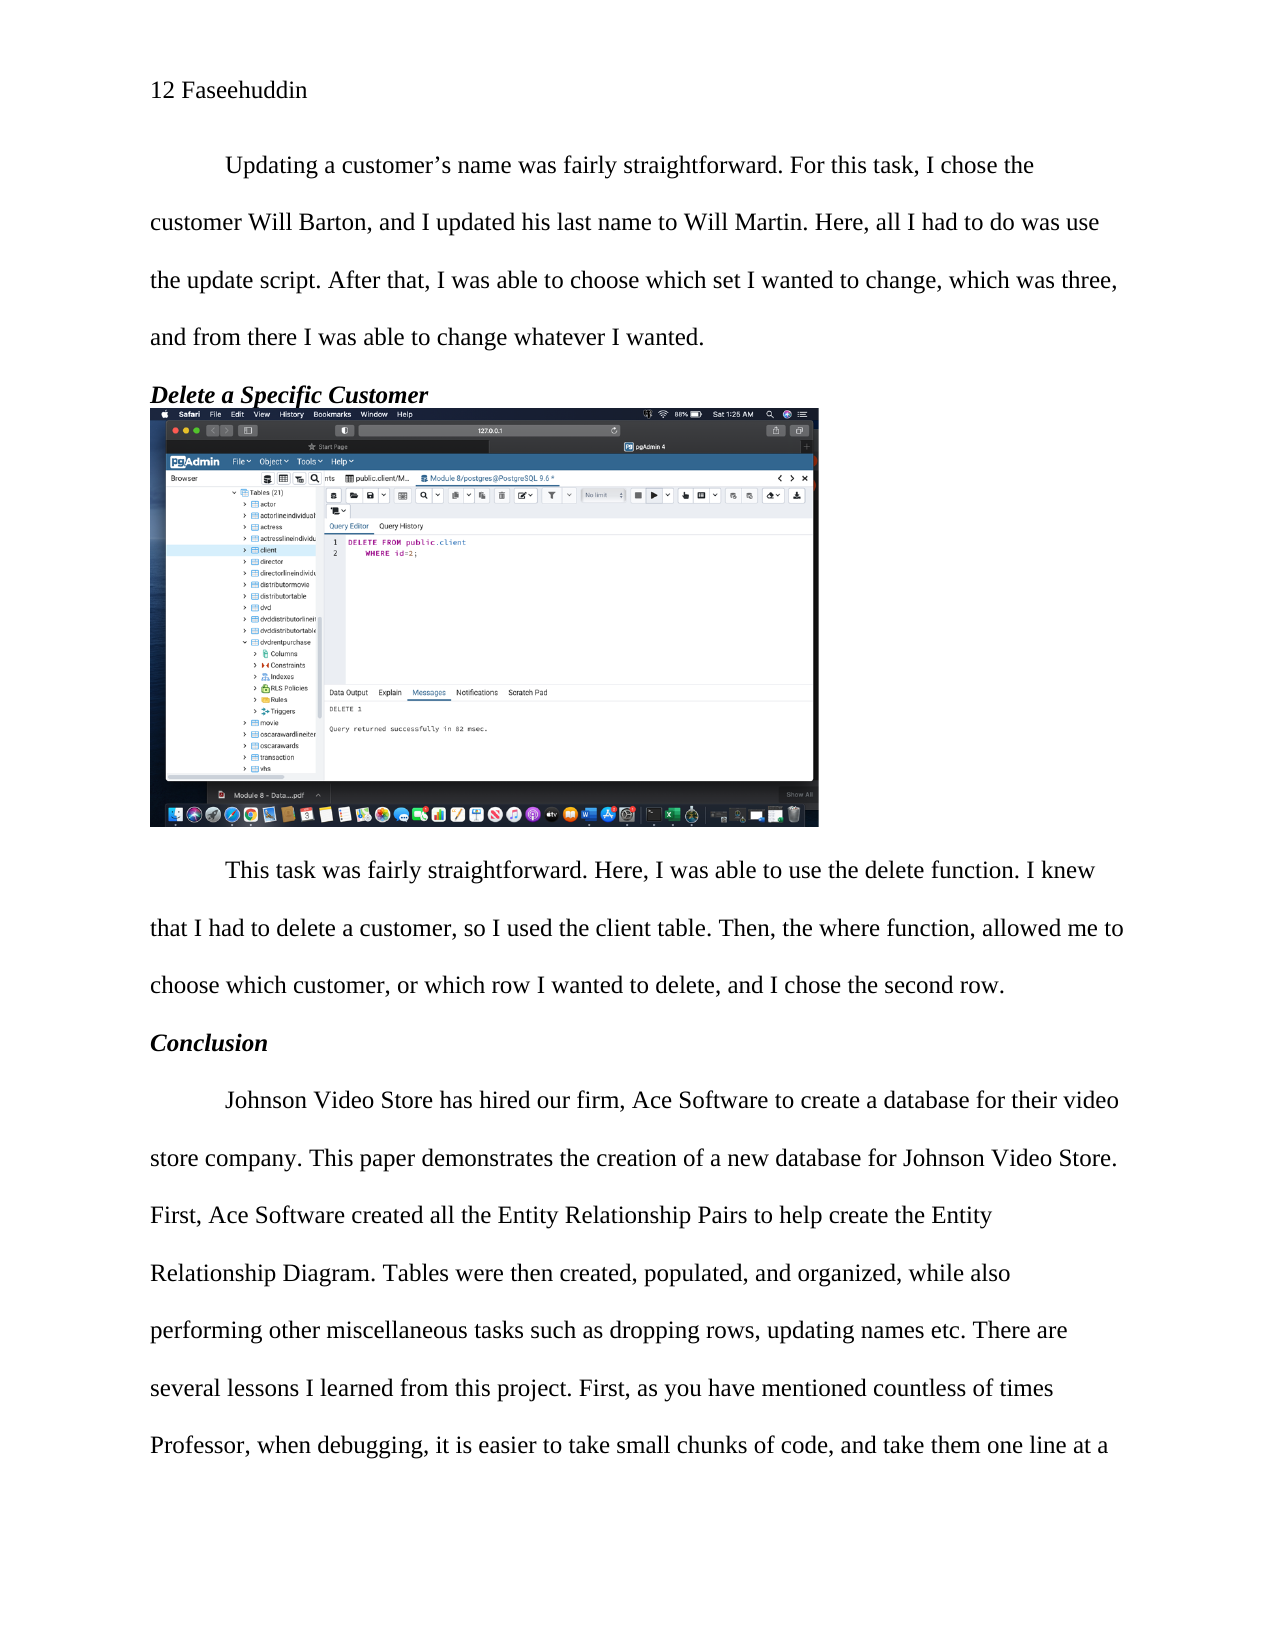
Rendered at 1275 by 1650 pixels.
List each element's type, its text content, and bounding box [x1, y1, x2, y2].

text Updating a customer’s name was fairly straightforward. For this task, I chose the customer Will Barton, and I updated his last name to Will Martin. Here, all I had to do was use the update script. After that, I was able to choose which set I wanted to change, which was three, and from there I was able to change whatever I wanted. [150, 150, 1125, 351]
text This task was fairly straightforward. Here, I was able to use the delete function. I knew that I had to delete a customer, so I used the client table. Then, the where function, allowed me to choose which customer, or which row I wanted to delete, and I chose the second row. [150, 855, 1125, 999]
text Delete a Specific Customer [150, 380, 1125, 409]
text Conclusion [150, 1028, 1125, 1057]
picture [150, 408, 819, 827]
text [150, 1085, 1125, 1459]
